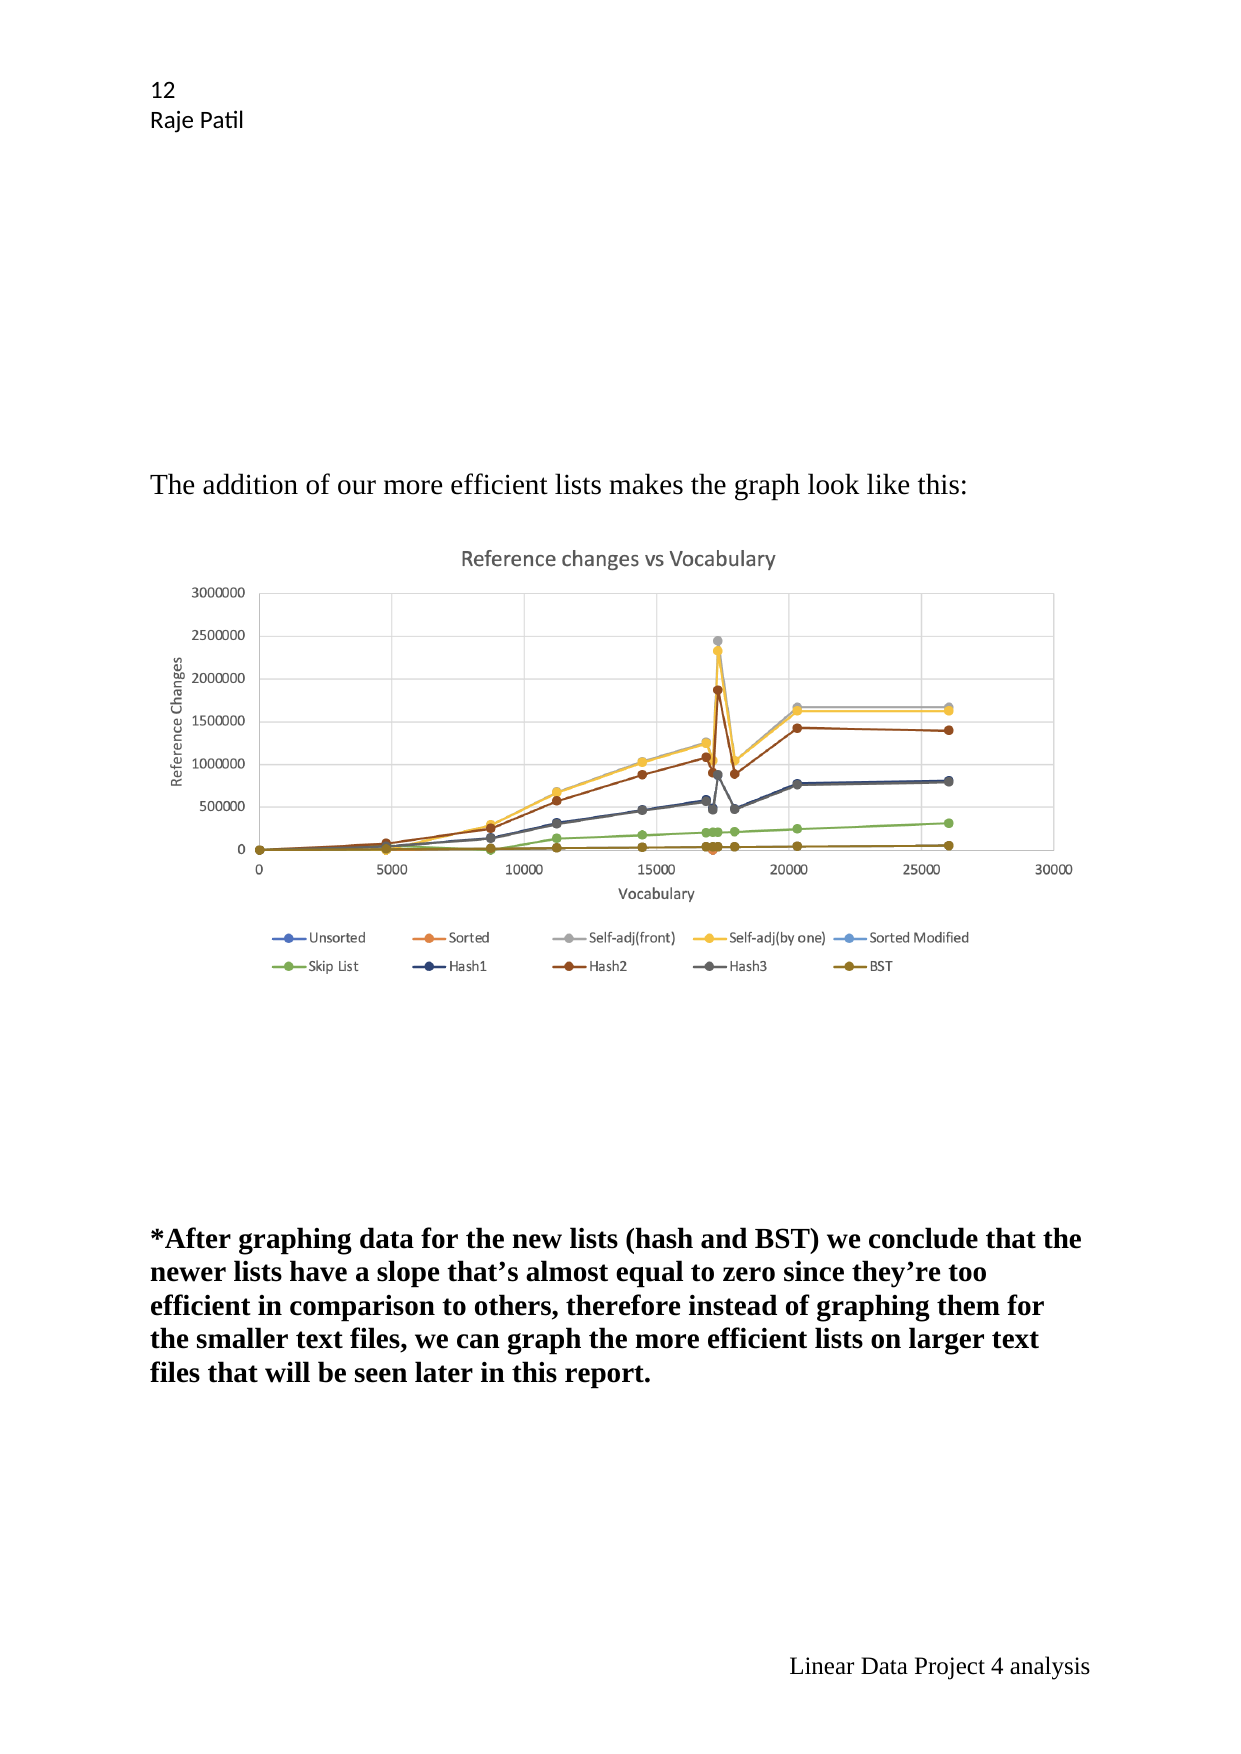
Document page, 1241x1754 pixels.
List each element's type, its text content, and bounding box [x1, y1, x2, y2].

picture [150, 534, 1091, 986]
text *After graphing data for the new lists (hash and BST) we conclude that the newer lists have a slope that’s almost equal to zero since they’re too efficient in comparison to others, therefore instead of graphing them for the smaller text files, we can graph the more efficient lists on larger text files that will be seen later in this report. [150, 1221, 1090, 1388]
text The addition of our more efficient lists makes the graph look like this: [150, 467, 1090, 501]
